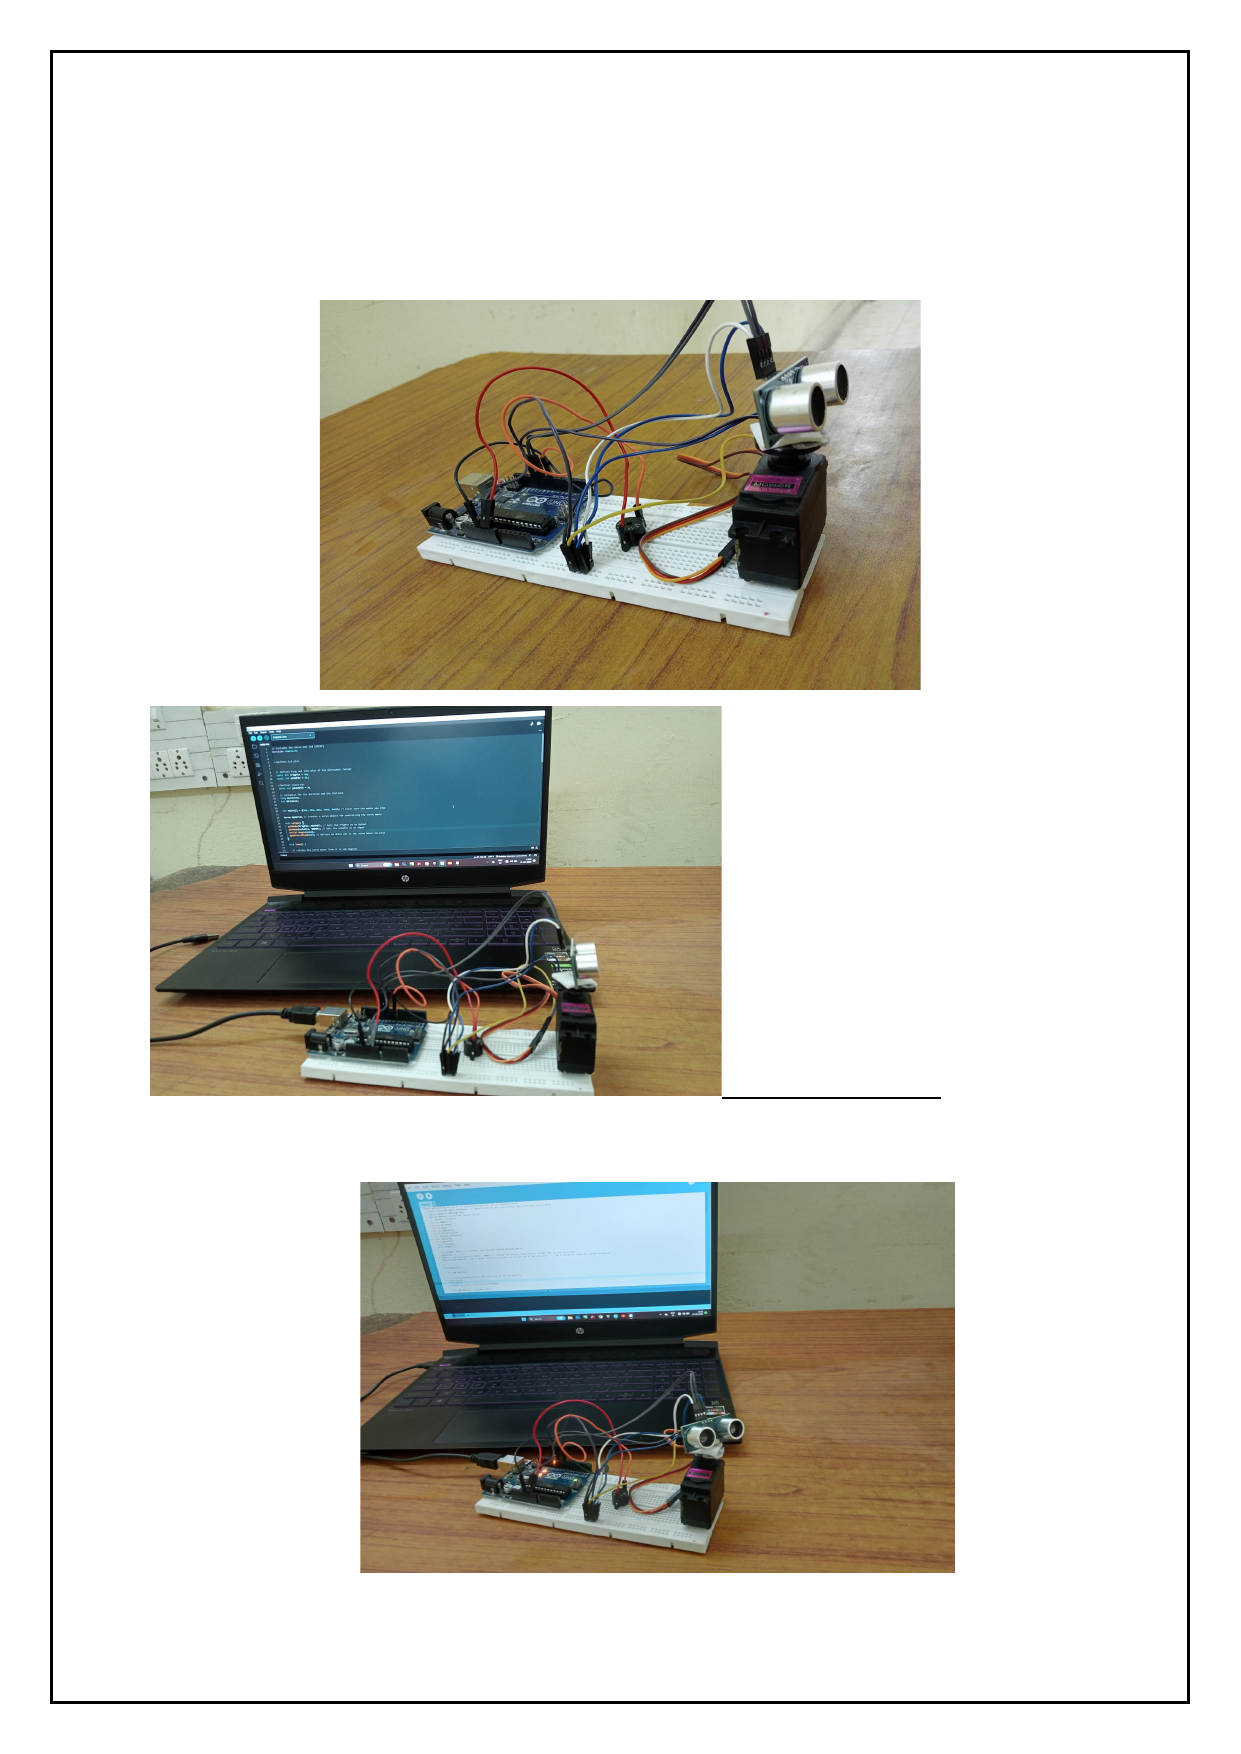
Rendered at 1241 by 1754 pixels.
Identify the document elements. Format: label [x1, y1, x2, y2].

picture [360, 1182, 955, 1573]
picture [150, 706, 722, 1096]
picture [319, 300, 921, 690]
